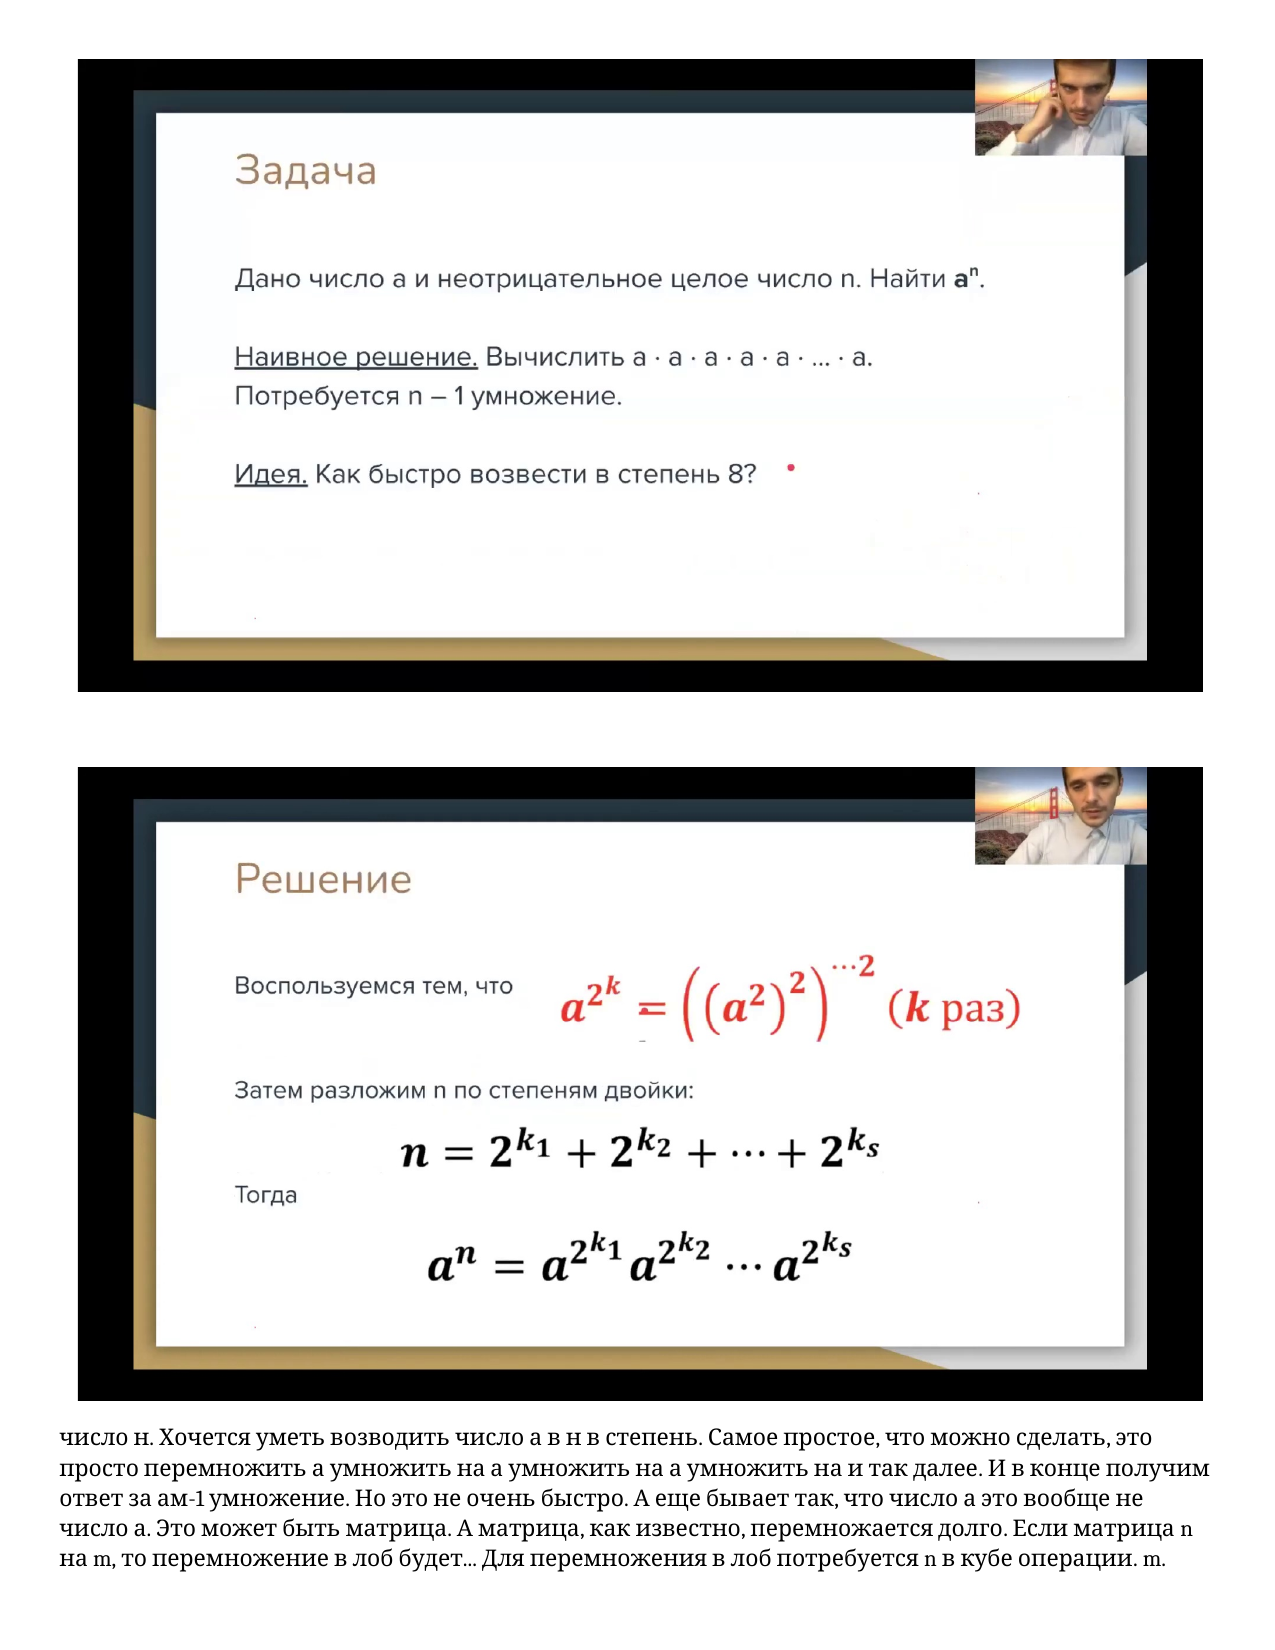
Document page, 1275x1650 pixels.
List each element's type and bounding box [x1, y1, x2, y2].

picture [77, 59, 1203, 692]
picture [77, 767, 1203, 1401]
text [59, 1425, 1216, 1572]
